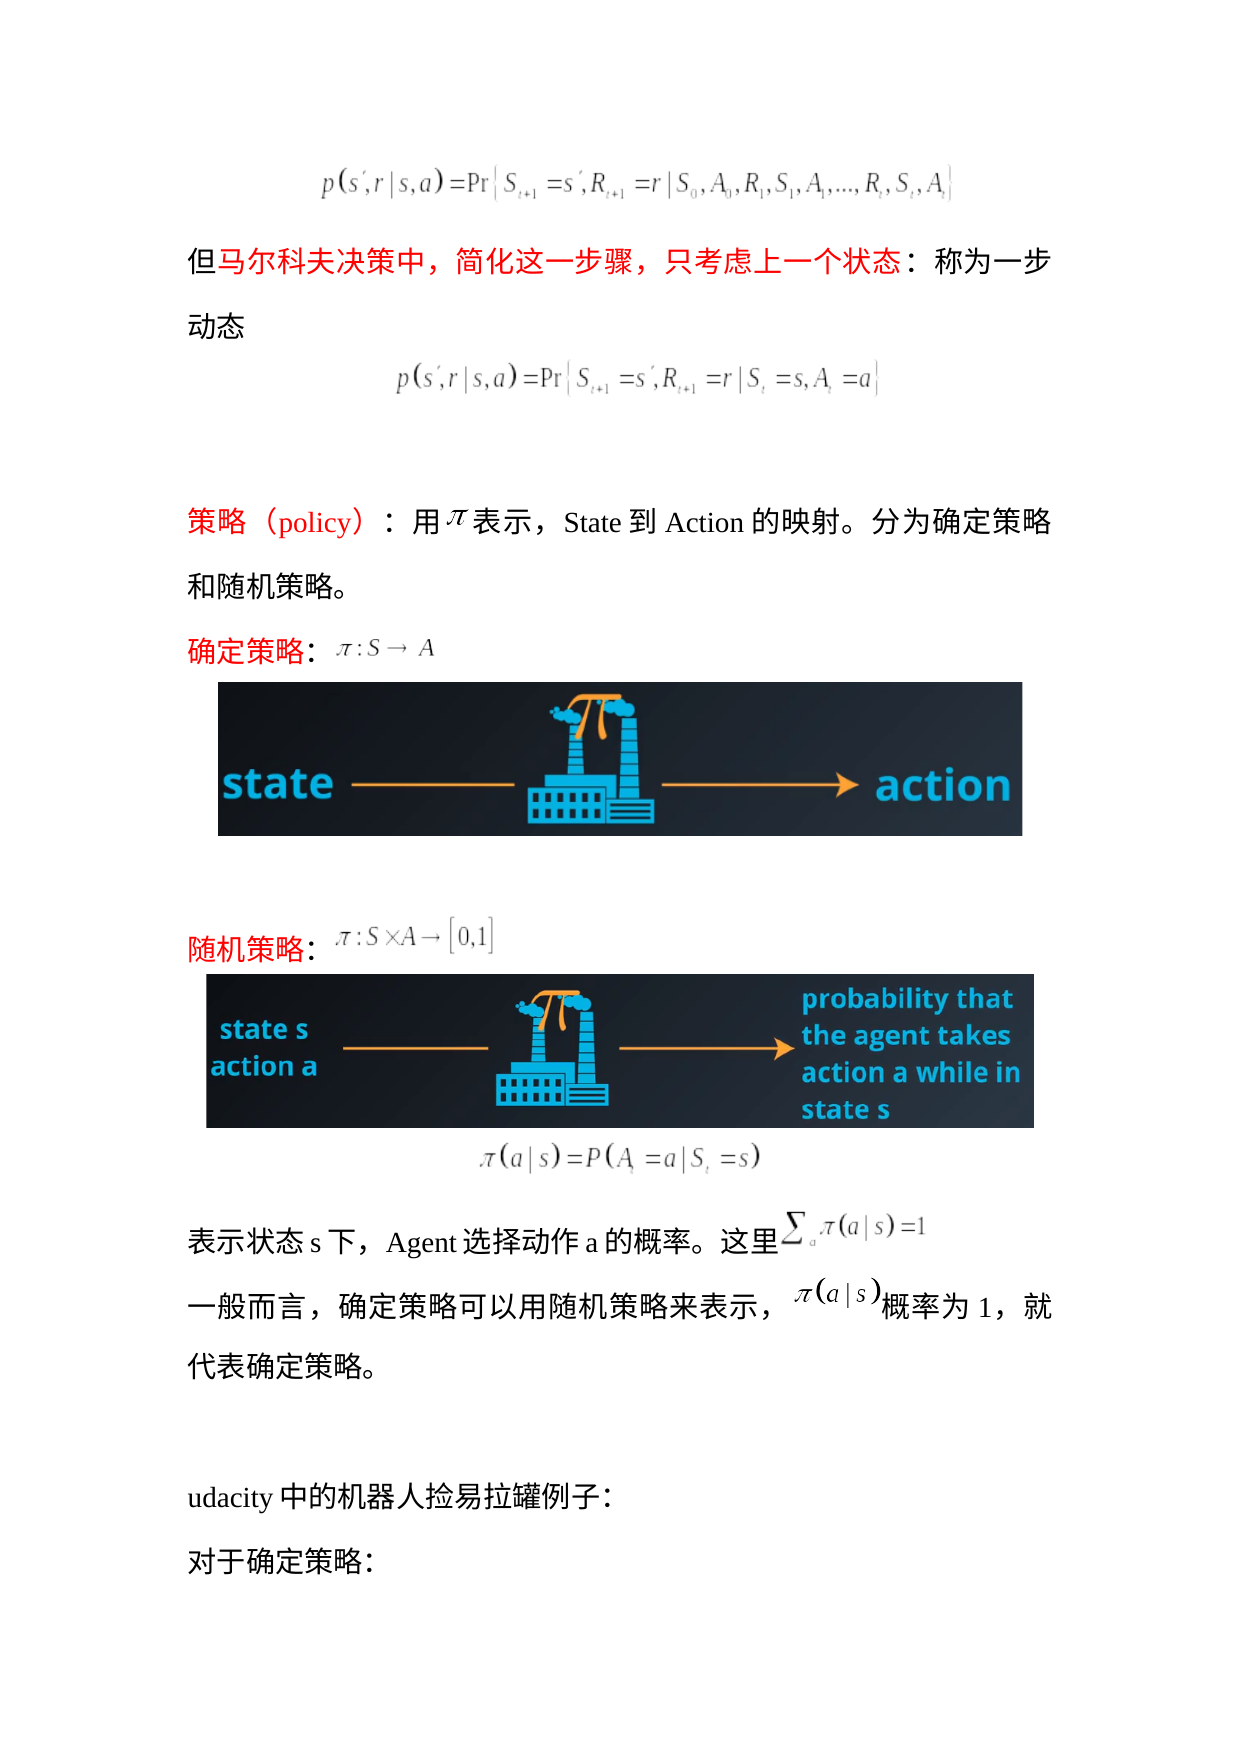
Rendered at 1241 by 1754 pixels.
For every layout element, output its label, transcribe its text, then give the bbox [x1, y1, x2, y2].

text udacity中的机器人捡易拉罐例子： [187, 1462, 1053, 1527]
text 随机策略： [187, 909, 1053, 974]
text 一般而言，确定策略可以用随机策略来表示，概率为1，就代表确定策略。 [187, 1267, 1053, 1397]
text 但马尔科夫决策中，简化这一步骤，只考虑上一个状态：称为一步动态 [187, 227, 1053, 357]
picture [206, 974, 1034, 1128]
text 策略（policy）：用表示，State到Action的映射。分为确定策略和随机策略。 [187, 487, 1053, 617]
text 表示状态s下，Agent选择动作a的概率。这里 [187, 1202, 1053, 1267]
text 确定策略： [187, 617, 1053, 682]
text 对于确定策略： [187, 1527, 1053, 1592]
picture [218, 682, 1023, 836]
